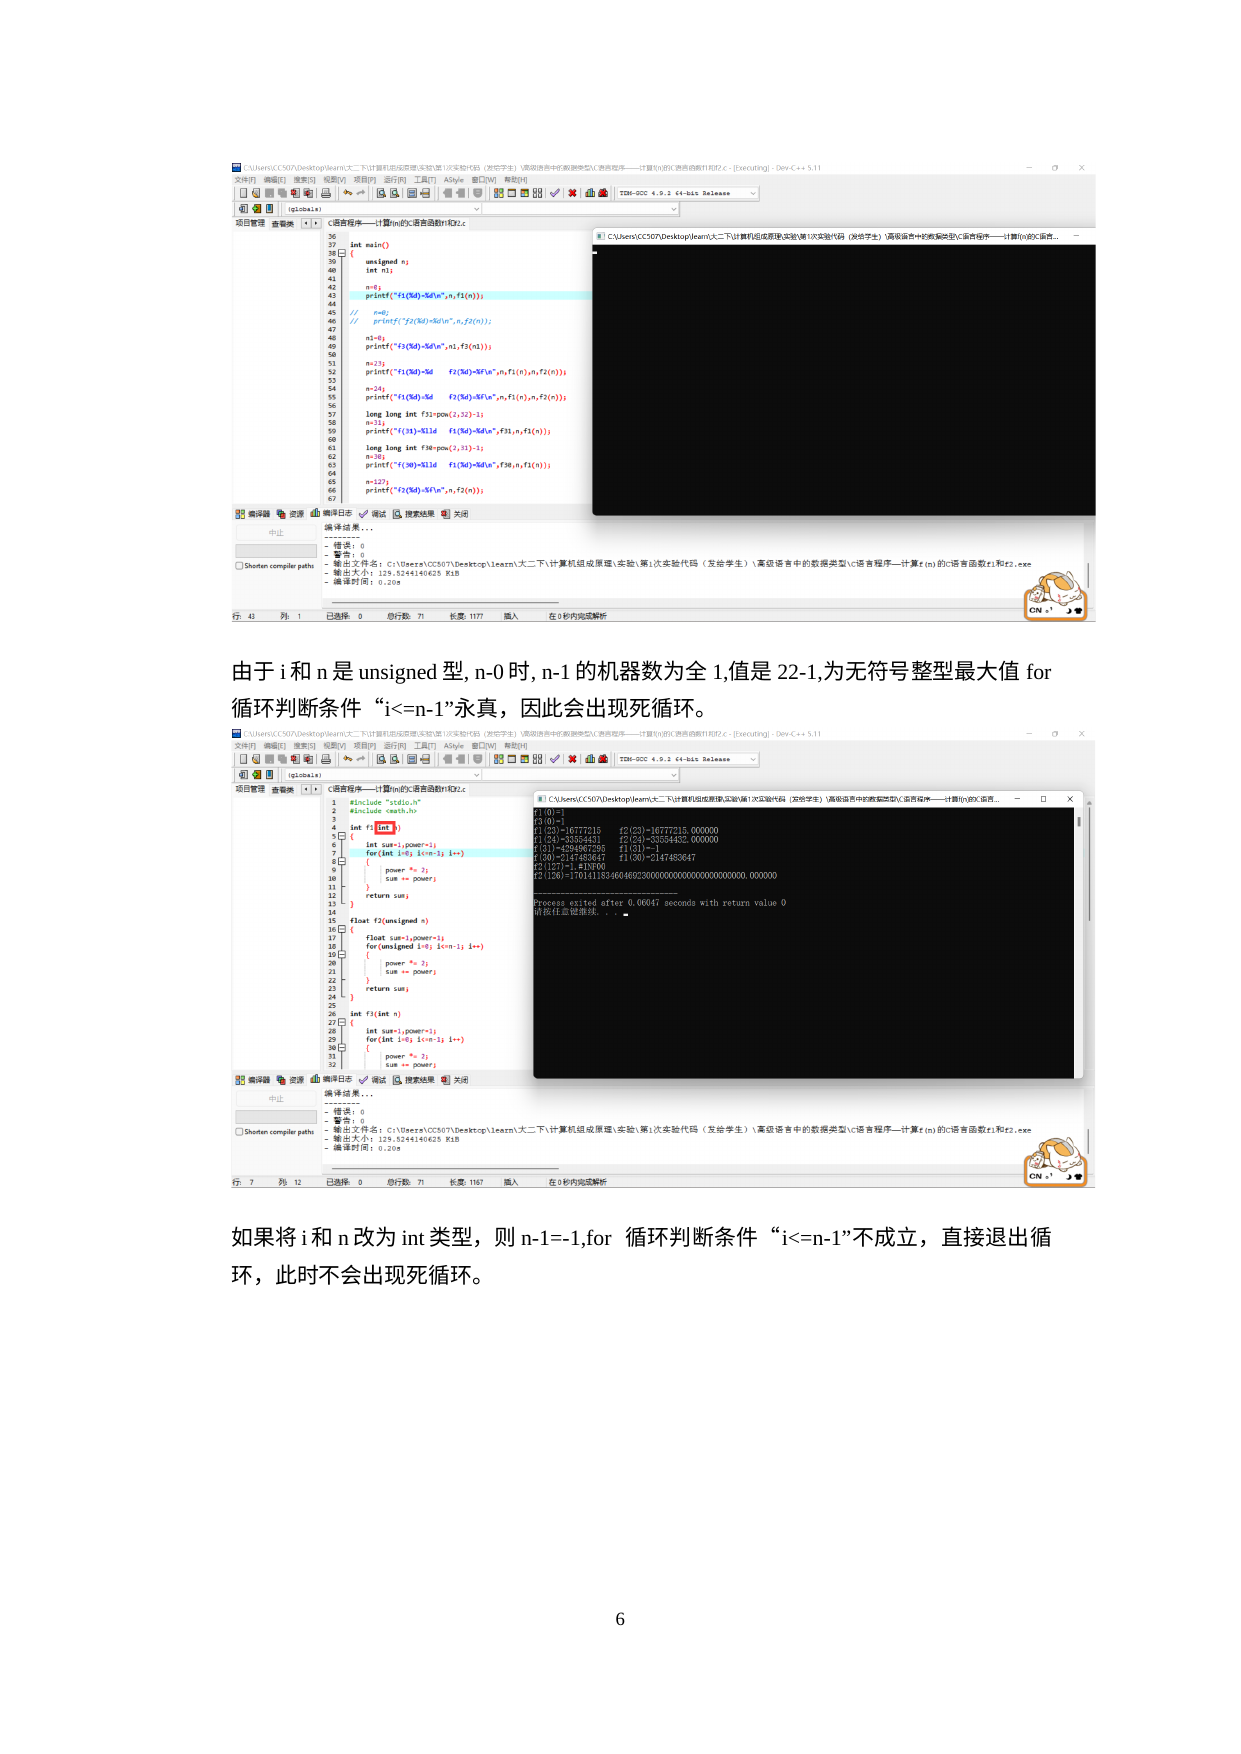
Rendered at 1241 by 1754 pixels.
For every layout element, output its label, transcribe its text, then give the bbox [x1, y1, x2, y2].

picture [231, 727, 1096, 1188]
text 由于i和n是unsigned型, n-0时, n-1的机器数为全1,值是22-1,为无符号整型最大值for 循环判断条件“i<=n-1”永真，因此会出现死循环。 [187, 653, 1053, 723]
picture [231, 162, 1096, 622]
